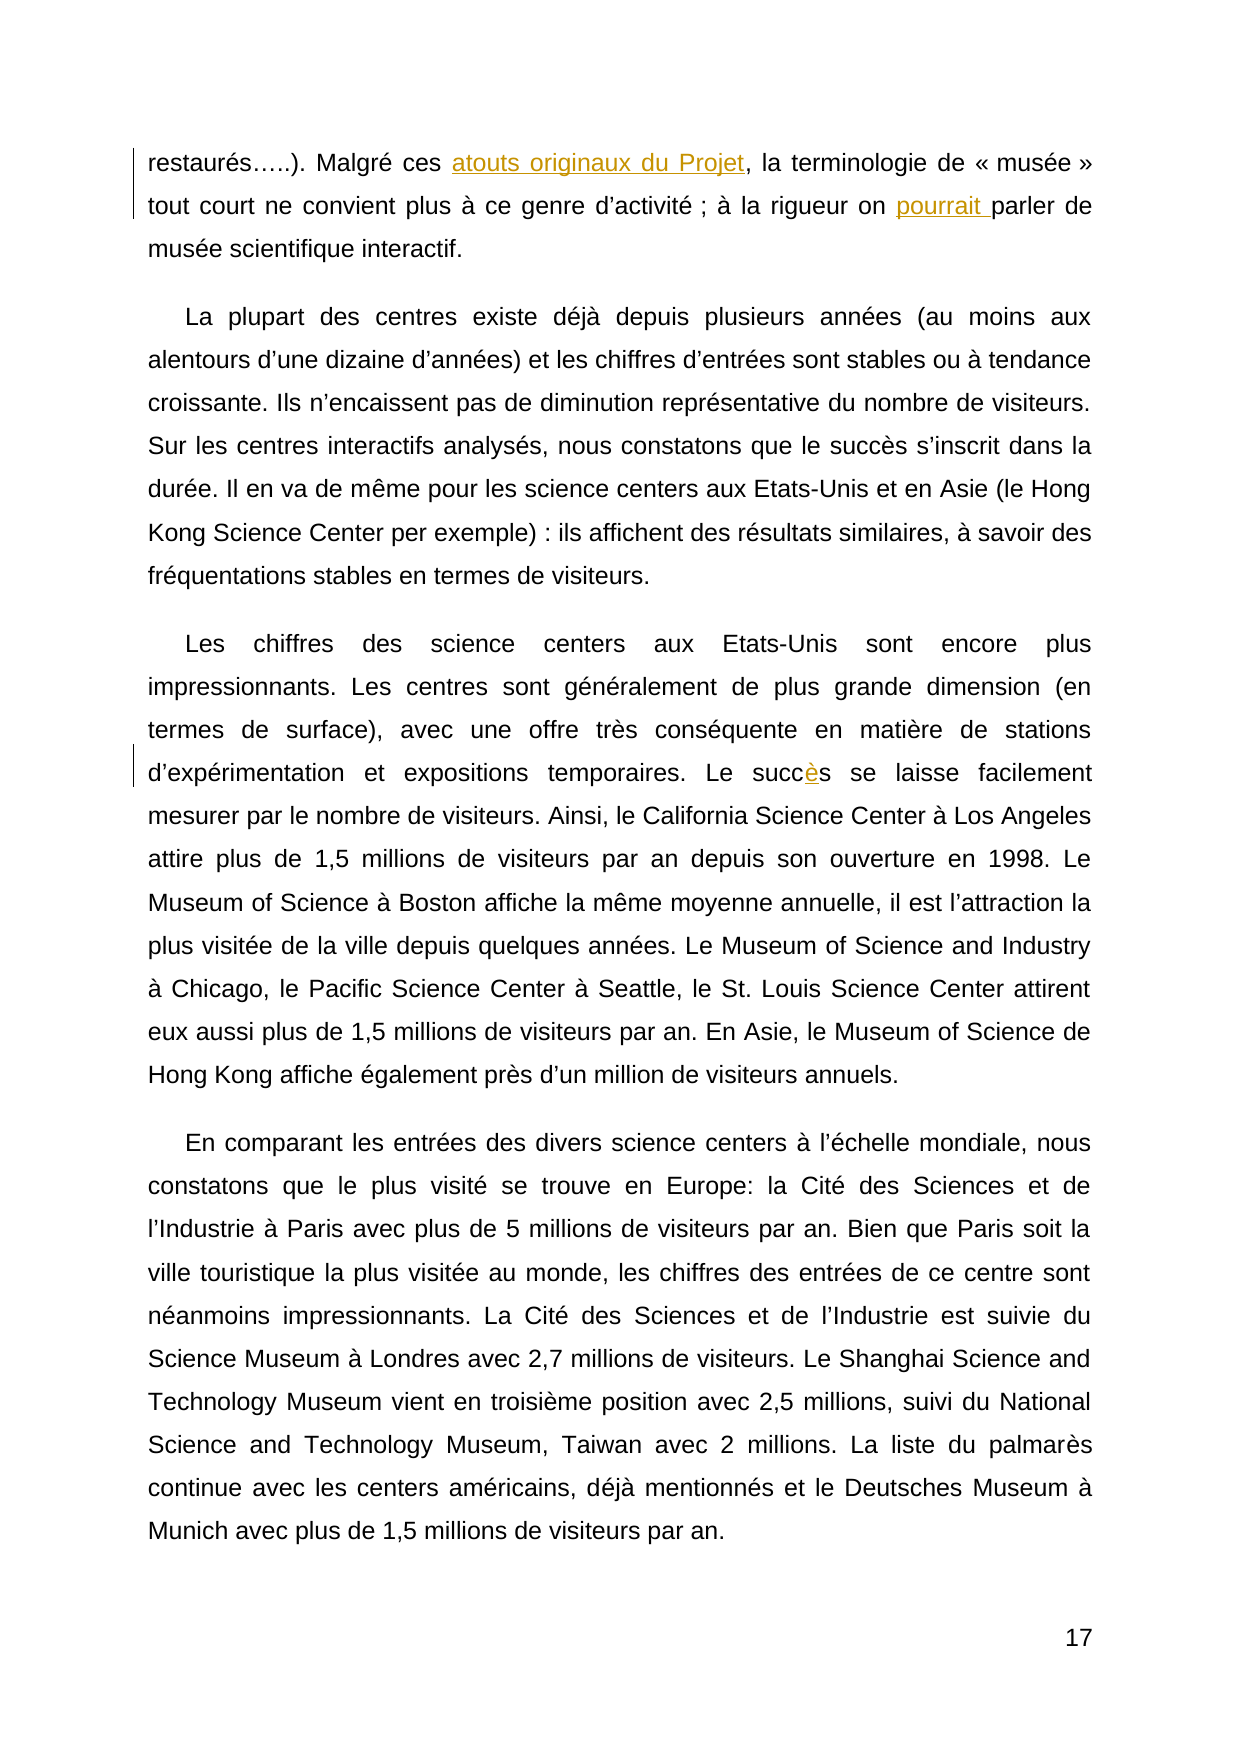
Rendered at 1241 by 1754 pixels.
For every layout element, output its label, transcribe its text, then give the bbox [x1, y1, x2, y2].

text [148, 148, 1093, 263]
text La plupart des centres existe déjà depuis plusieurs années (au moins aux alentours d’une dizaine d’années) et les chiffres d’entrées sont stables ou à tendance croissante. Ils n’encaissent pas de diminution représentative du nombre de visiteurs. Sur les centres interactifs analysés, nous constatons que le succès s’inscrit dans la durée. Il en va de même pour les science centers aux Etats-Unis et en Asie (le Hong Kong Science Center per exemple) : ils affichent des résultats similaires, à savoir des fréquentations stables en termes de visiteurs. [148, 302, 1093, 589]
text En comparant les entrées des divers science centers à l’échelle mondiale, nous constatons que le plus visité se trouve en Europe: la Cité des Sciences et de l’Industrie à Paris avec plus de 5 millions de visiteurs par an. Bien que Paris soit la ville touristique la plus visitée au monde, les chiffres des entrées de ce centre sont néanmoins impressionnants. La Cité des Sciences et de l’Industrie est suivie du Science Museum à Londres avec 2,7 millions de visiteurs. Le Shanghai Science and Technology Museum vient en troisième position avec 2,5 millions, suivi du National Science and Technology Museum, Taiwan avec 2 millions. La liste du palmarès continue avec les centers américains, déjà mentionnés et le Deutsches Museum à Munich avec plus de 1,5 millions de visiteurs par an. [148, 1128, 1093, 1545]
text Les chiffres des science centers aux Etats-Unis sont encore plus impressionnants. Les centres sont généralement de plus grande dimension (en termes de surface), avec une offre très conséquente en matière de stations d’expérimentation et expositions temporaires. Le succs se laisse facilement mesurer par le nombre de visiteurs. Ainsi, le California Science Center à Los Angeles attire plus de 1,5 millions de visiteurs par an depuis son ouverture en 1998. Le Museum of Science à Boston affiche la même moyenne annuelle, il est l’attraction la plus visitée de la ville depuis quelques années. Le Museum of Science and Industry à Chicago, le Pacific Science Center à Seattle, le St. Louis Science Center attirent eux aussi plus de 1,5 millions de visiteurs par an. En Asie, le Museum of Science de Hong Kong affiche également près d’un million de visiteurs annuels. [148, 629, 1093, 1089]
